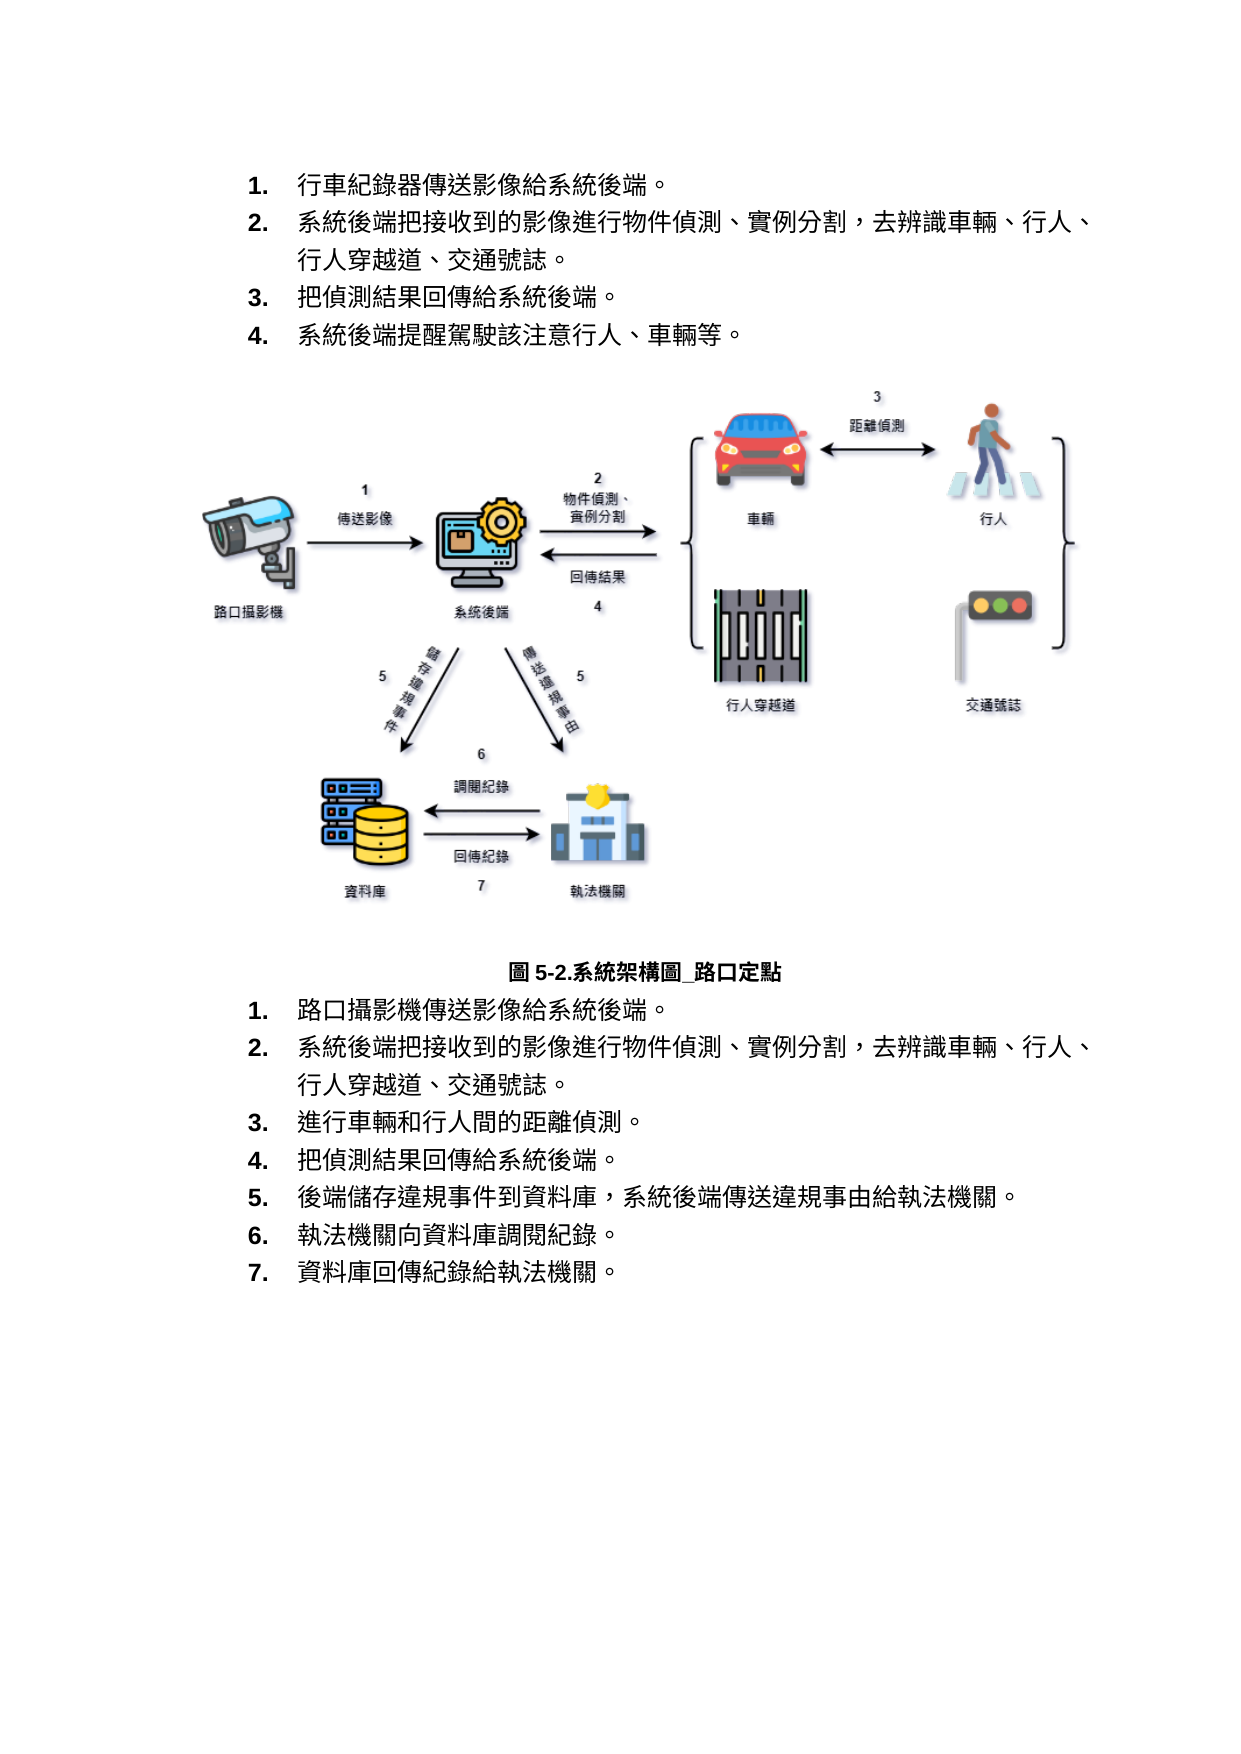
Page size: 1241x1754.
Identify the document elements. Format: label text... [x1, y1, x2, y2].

list 進行車輛和行人間的距離偵測。 [248, 1102, 1092, 1139]
list 執法機關向資料庫調閱紀錄。 [248, 1214, 1092, 1252]
list 把偵測結果回傳給系統後端。 [248, 277, 1092, 314]
list 資料庫回傳紀錄給執法機關。 [248, 1252, 1092, 1289]
list 路口攝影機傳送影像給系統後端。 [248, 989, 1092, 1027]
list 圖5-2.系統架構圖_路口定點 [198, 952, 1092, 989]
list 後端儲存違規事件到資料庫，系統後端傳送違規事由給執法機關。 [248, 1177, 1092, 1214]
list 系統後端把接收到的影像進行物件偵測、實例分割，去辨識車輛、行人、行人穿越道、交通號誌。 [248, 1027, 1092, 1102]
picture [202, 389, 1089, 928]
list 系統後端提醒駕駛該注意行人、車輛等。 [248, 314, 1092, 352]
list 把偵測結果回傳給系統後端。 [248, 1139, 1092, 1177]
list 系統後端把接收到的影像進行物件偵測、實例分割，去辨識車輛、行人、行人穿越道、交通號誌。 [248, 202, 1092, 277]
list 行車紀錄器傳送影像給系統後端。 [248, 164, 1092, 202]
